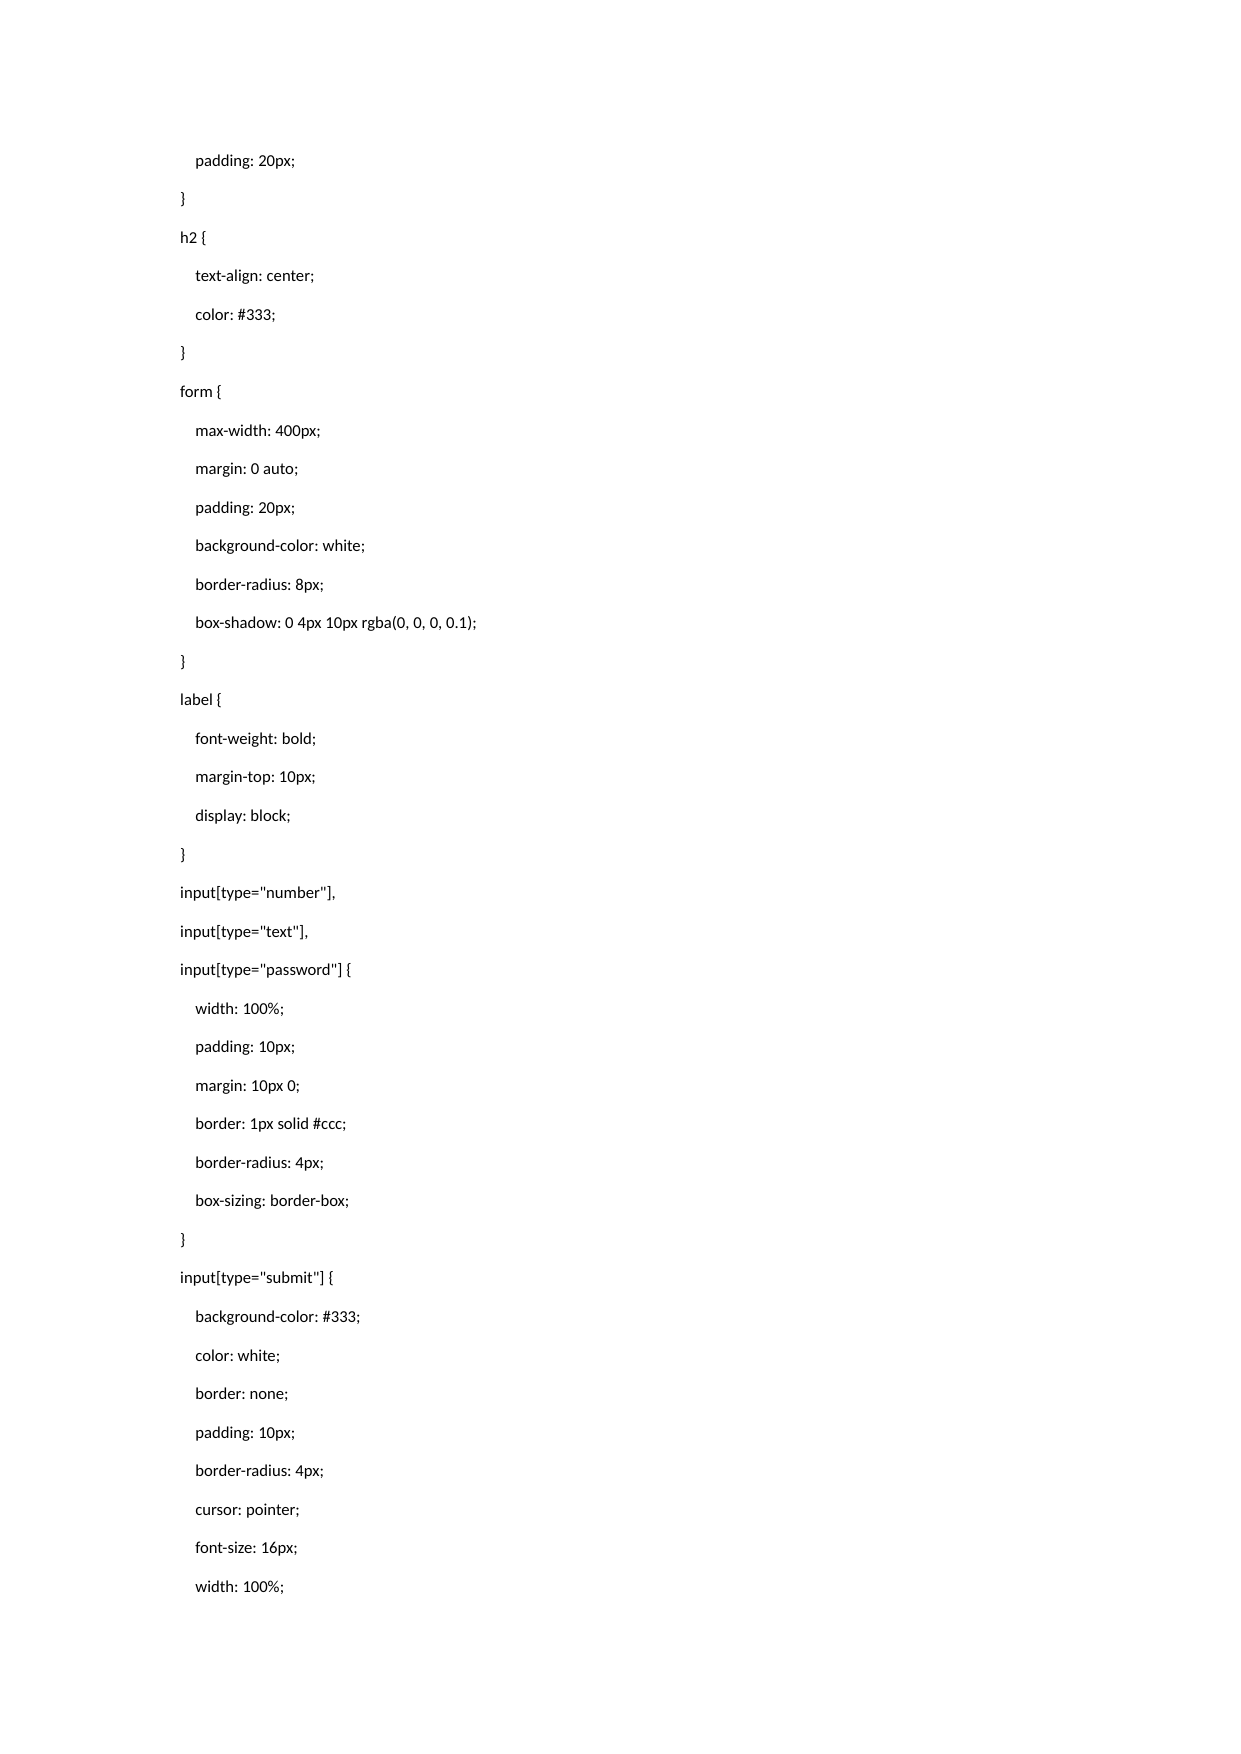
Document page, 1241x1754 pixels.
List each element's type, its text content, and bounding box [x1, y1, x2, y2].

text padding: 10px; [150, 1422, 1090, 1442]
text label { [150, 689, 1090, 710]
text margin: 0 auto; [150, 458, 1090, 479]
text border-radius: 4px; [150, 1460, 1090, 1481]
text h2 { [150, 227, 1090, 247]
text input[type="submit"] { [150, 1268, 1090, 1288]
text font-size: 16px; [150, 1537, 1090, 1558]
text margin-top: 10px; [150, 767, 1090, 787]
text display: block; [150, 805, 1090, 826]
text input[type="number"], [150, 882, 1090, 903]
text background-color: white; [150, 535, 1090, 556]
text max-width: 400px; [150, 420, 1090, 440]
text width: 100%; [150, 1576, 1090, 1596]
text } [150, 188, 1090, 209]
text color: #333; [150, 304, 1090, 324]
text background-color: #333; [150, 1306, 1090, 1327]
text box-shadow: 0 4px 10px rgba(0, 0, 0, 0.1); [150, 612, 1090, 633]
text margin: 10px 0; [150, 1075, 1090, 1095]
text input[type="text"], [150, 921, 1090, 941]
text font-weight: bold; [150, 728, 1090, 748]
text padding: 10px; [150, 1036, 1090, 1057]
text border-radius: 4px; [150, 1152, 1090, 1172]
text } [150, 343, 1090, 363]
text } [150, 844, 1090, 864]
text color: white; [150, 1345, 1090, 1365]
text } [150, 651, 1090, 671]
text border-radius: 8px; [150, 574, 1090, 594]
text box-sizing: border-box; [150, 1191, 1090, 1211]
text text-align: center; [150, 266, 1090, 286]
text form { [150, 381, 1090, 402]
text padding: 20px; [150, 150, 1090, 170]
text padding: 20px; [150, 497, 1090, 517]
text } [150, 1229, 1090, 1249]
text border: none; [150, 1383, 1090, 1404]
text input[type="password"] { [150, 959, 1090, 980]
text width: 100%; [150, 998, 1090, 1018]
text border: 1px solid #ccc; [150, 1113, 1090, 1134]
text cursor: pointer; [150, 1499, 1090, 1519]
